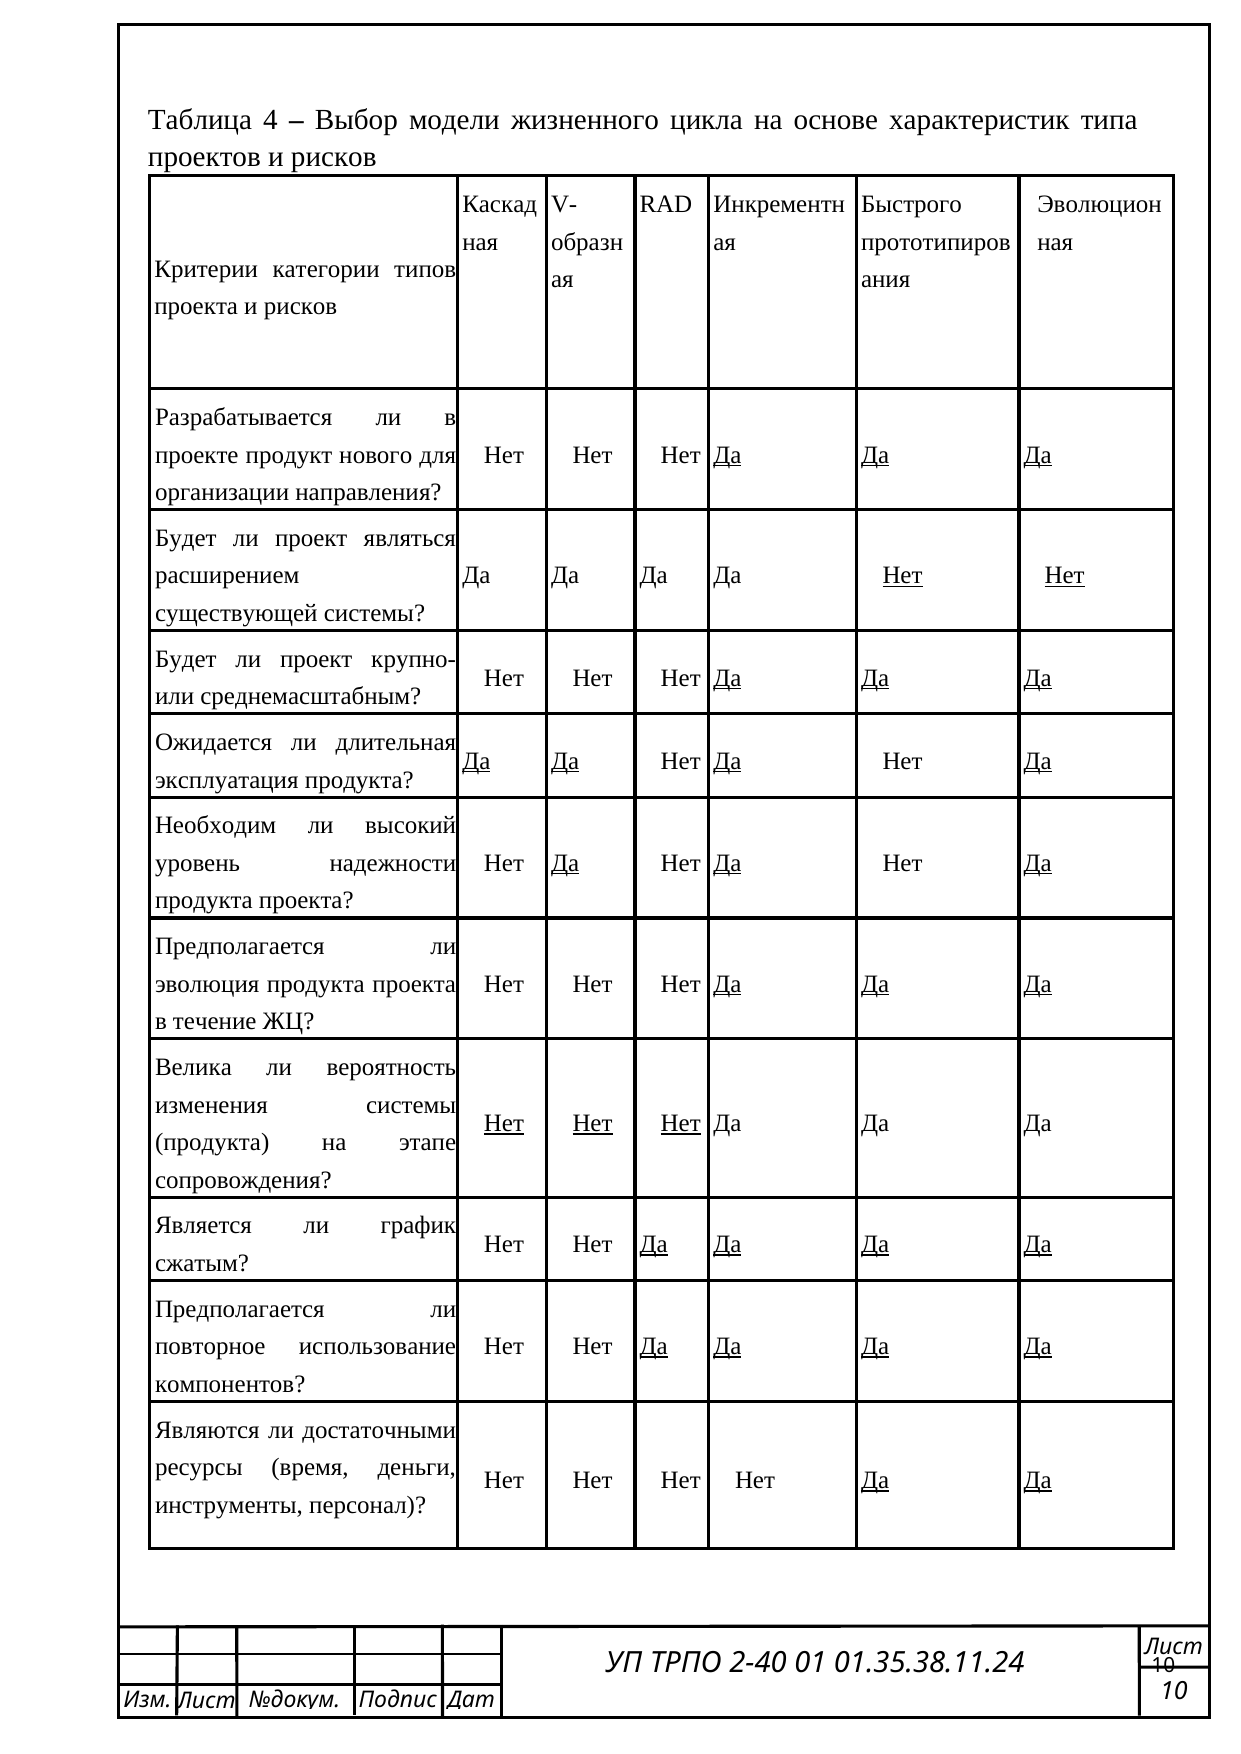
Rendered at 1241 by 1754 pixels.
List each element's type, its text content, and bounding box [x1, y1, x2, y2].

table_cell Да [710, 632, 855, 712]
table_cell Нет [637, 920, 707, 1037]
table_cell Да [1021, 1040, 1172, 1196]
table_cell Будет ли проект крупно- или среднемасштабным? [151, 632, 456, 712]
table_cell Нет [858, 715, 1017, 796]
table_cell Да [858, 1199, 1017, 1279]
table_cell Нет [548, 1282, 633, 1400]
table_cell Предполагается ли эволюция продукта проекта в течение ЖЦ? [151, 920, 456, 1037]
table_cell Нет [459, 390, 545, 508]
table_cell Да [1021, 799, 1172, 916]
table_cell Нет [637, 715, 707, 796]
table_cell Да [858, 1403, 1017, 1547]
table_cell Да [1021, 1199, 1172, 1279]
table_cell Нет [637, 632, 707, 712]
table_cell Нет [459, 632, 545, 712]
table_cell Да [1021, 920, 1172, 1037]
table_cell Да [637, 1282, 707, 1400]
table_cell Нет [548, 920, 633, 1037]
table_cell Нет [548, 1199, 633, 1279]
table_cell Нет [1021, 511, 1172, 629]
table_cell Нет [459, 1403, 545, 1547]
table_cell Являются ли достаточными ресурсы (время, деньги, инструменты, персонал)? [151, 1403, 456, 1547]
table_cell Нет [637, 799, 707, 916]
table_cell Предполагается ли повторное использование компонентов? [151, 1282, 456, 1400]
table_cell Необходим ли высокий уровень надежности продукта проекта? [151, 799, 456, 916]
table_cell Да [710, 920, 855, 1037]
table_cell Нет [459, 799, 545, 916]
table_cell Да [1021, 1403, 1172, 1547]
table_cell Да [710, 1040, 855, 1196]
table_cell Да [1021, 1282, 1172, 1400]
table_cell Нет [548, 1040, 633, 1196]
table_cell Да [710, 511, 855, 629]
text Таблица 4 – Выбор модели жизненного цикла на основе характеристик типа проектов и рисков [148, 99, 1139, 174]
table_cell Да [710, 1199, 855, 1279]
table_cell Да [858, 920, 1017, 1037]
table_cell Да [548, 511, 633, 629]
table_cell Да [1021, 390, 1172, 508]
table_cell Да [710, 390, 855, 508]
table_cell Ожидается ли длительная эксплуатация продукта? [151, 715, 456, 796]
table_cell Да [858, 390, 1017, 508]
table_cell Да [710, 1282, 855, 1400]
table_cell Нет [459, 1040, 545, 1196]
table_cell Да [637, 1199, 707, 1279]
table_cell Нет [548, 1403, 633, 1547]
table_cell Да [637, 511, 707, 629]
table_cell Да [858, 632, 1017, 712]
table_cell Да [1021, 632, 1172, 712]
table_header Эволюционная [1021, 177, 1172, 387]
table_cell Да [710, 715, 855, 796]
table_cell Да [858, 1040, 1017, 1196]
table_cell Нет [858, 511, 1017, 629]
table_cell Нет [637, 1403, 707, 1547]
table_cell Нет [548, 390, 633, 508]
table_cell Нет [637, 1040, 707, 1196]
table_header V-образная [548, 177, 633, 387]
table_cell Да [858, 1282, 1017, 1400]
table_cell Нет [459, 1199, 545, 1279]
table_cell Нет [858, 799, 1017, 916]
table_header Критерии категории типов проекта и рисков [151, 177, 456, 387]
table_cell Будет ли проект являться расширением существующей системы? [151, 511, 456, 629]
table_header Быстрого прототипирования [858, 177, 1017, 387]
table_cell Нет [459, 1282, 545, 1400]
table_cell Да [548, 715, 633, 796]
table_cell Нет [710, 1403, 855, 1547]
table_cell Нет [637, 390, 707, 508]
table_cell Нет [459, 920, 545, 1037]
table_cell Да [459, 511, 545, 629]
table_cell Да [1021, 715, 1172, 796]
table_cell Нет [548, 632, 633, 712]
table_header Инкрементная [710, 177, 855, 387]
table_cell Разрабатывается ли в проекте продукт нового для организации направления? [151, 390, 456, 508]
table_cell Велика ли вероятность изменения системы (продукта) на этапе сопровождения? [151, 1040, 456, 1196]
table_cell Да [710, 799, 855, 916]
table_cell Является ли график сжатым? [151, 1199, 456, 1279]
table_header RAD [637, 177, 707, 387]
table_cell Да [548, 799, 633, 916]
table_cell Да [459, 715, 545, 796]
table_header Каскадная [459, 177, 545, 387]
